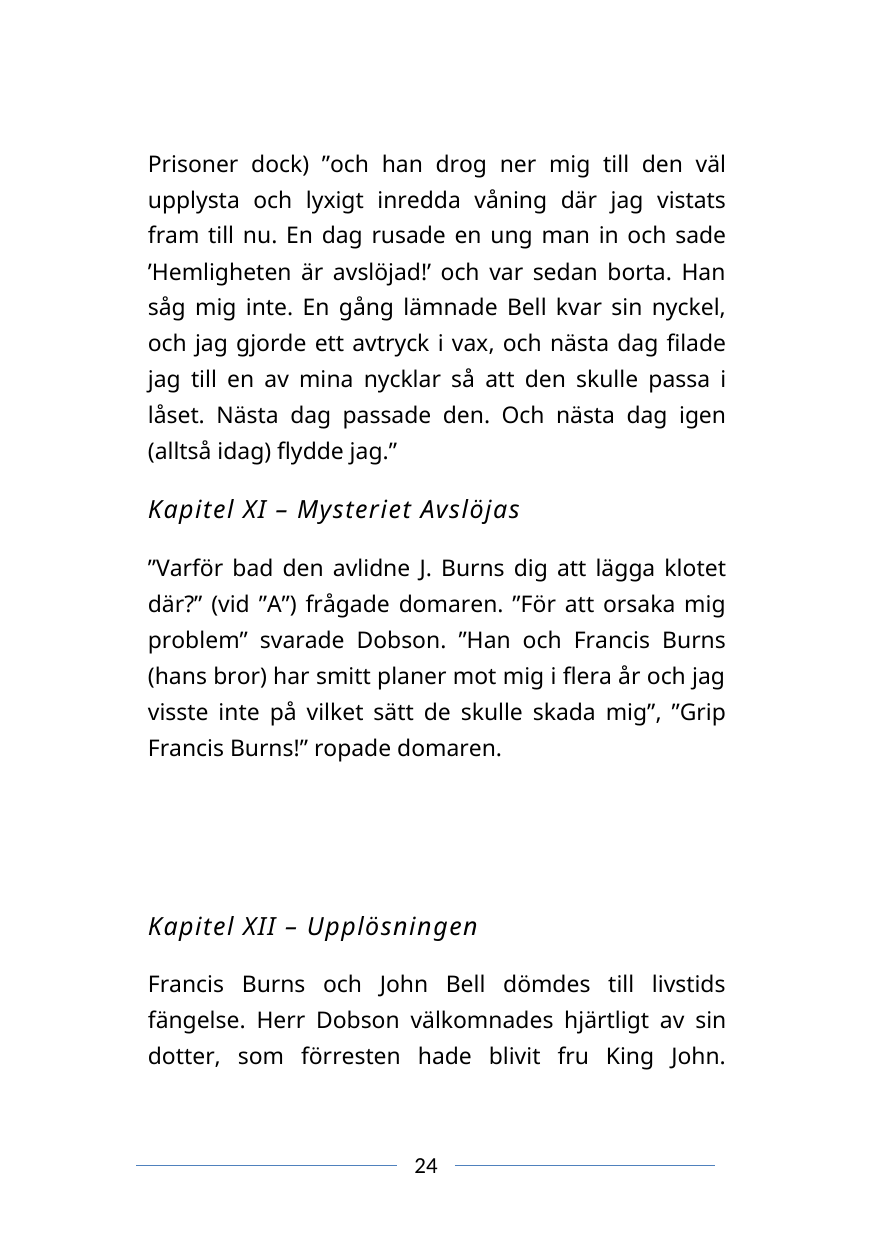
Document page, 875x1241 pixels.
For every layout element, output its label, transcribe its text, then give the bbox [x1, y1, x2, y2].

text ”Varför bad den avlidne J. Burns dig att lägga klotet där?” (vid ”A”) frågade domaren. ”För att orsaka mig problem” svarade Dobson. ”Han och Francis Burns (hans bror) har smitt planer mot mig i flera år och jag visste inte på vilket sätt de skulle skada mig”, ”Grip Francis Burns!” ropade domaren. [148, 552, 726, 763]
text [148, 968, 726, 1071]
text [148, 148, 726, 466]
subtitle Kapitel XII – Upplösningen [148, 908, 726, 942]
subtitle Kapitel XI – Mysteriet Avslöjas [148, 492, 726, 526]
